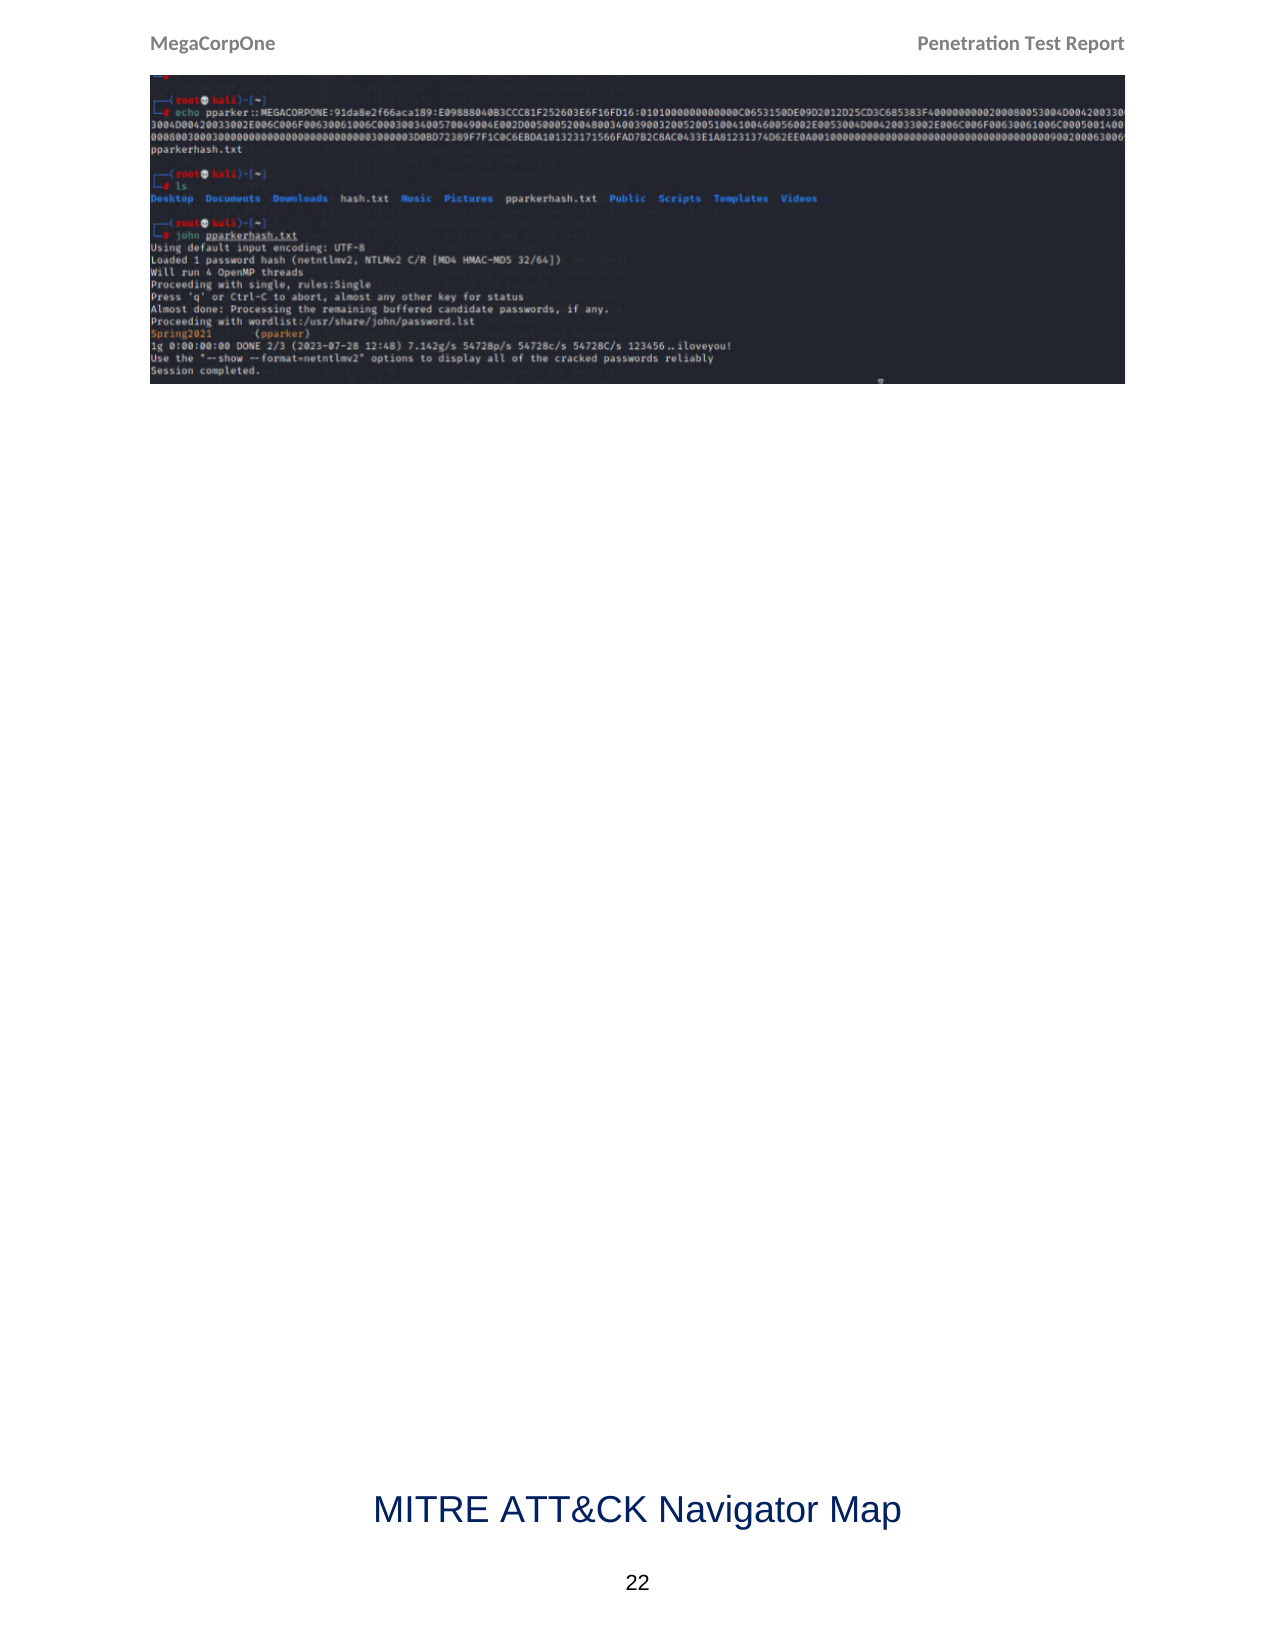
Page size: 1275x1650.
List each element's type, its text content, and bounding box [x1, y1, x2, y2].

subtitle MITRE ATT&CK Navigator Map [150, 1487, 1125, 1531]
picture [150, 75, 1125, 384]
